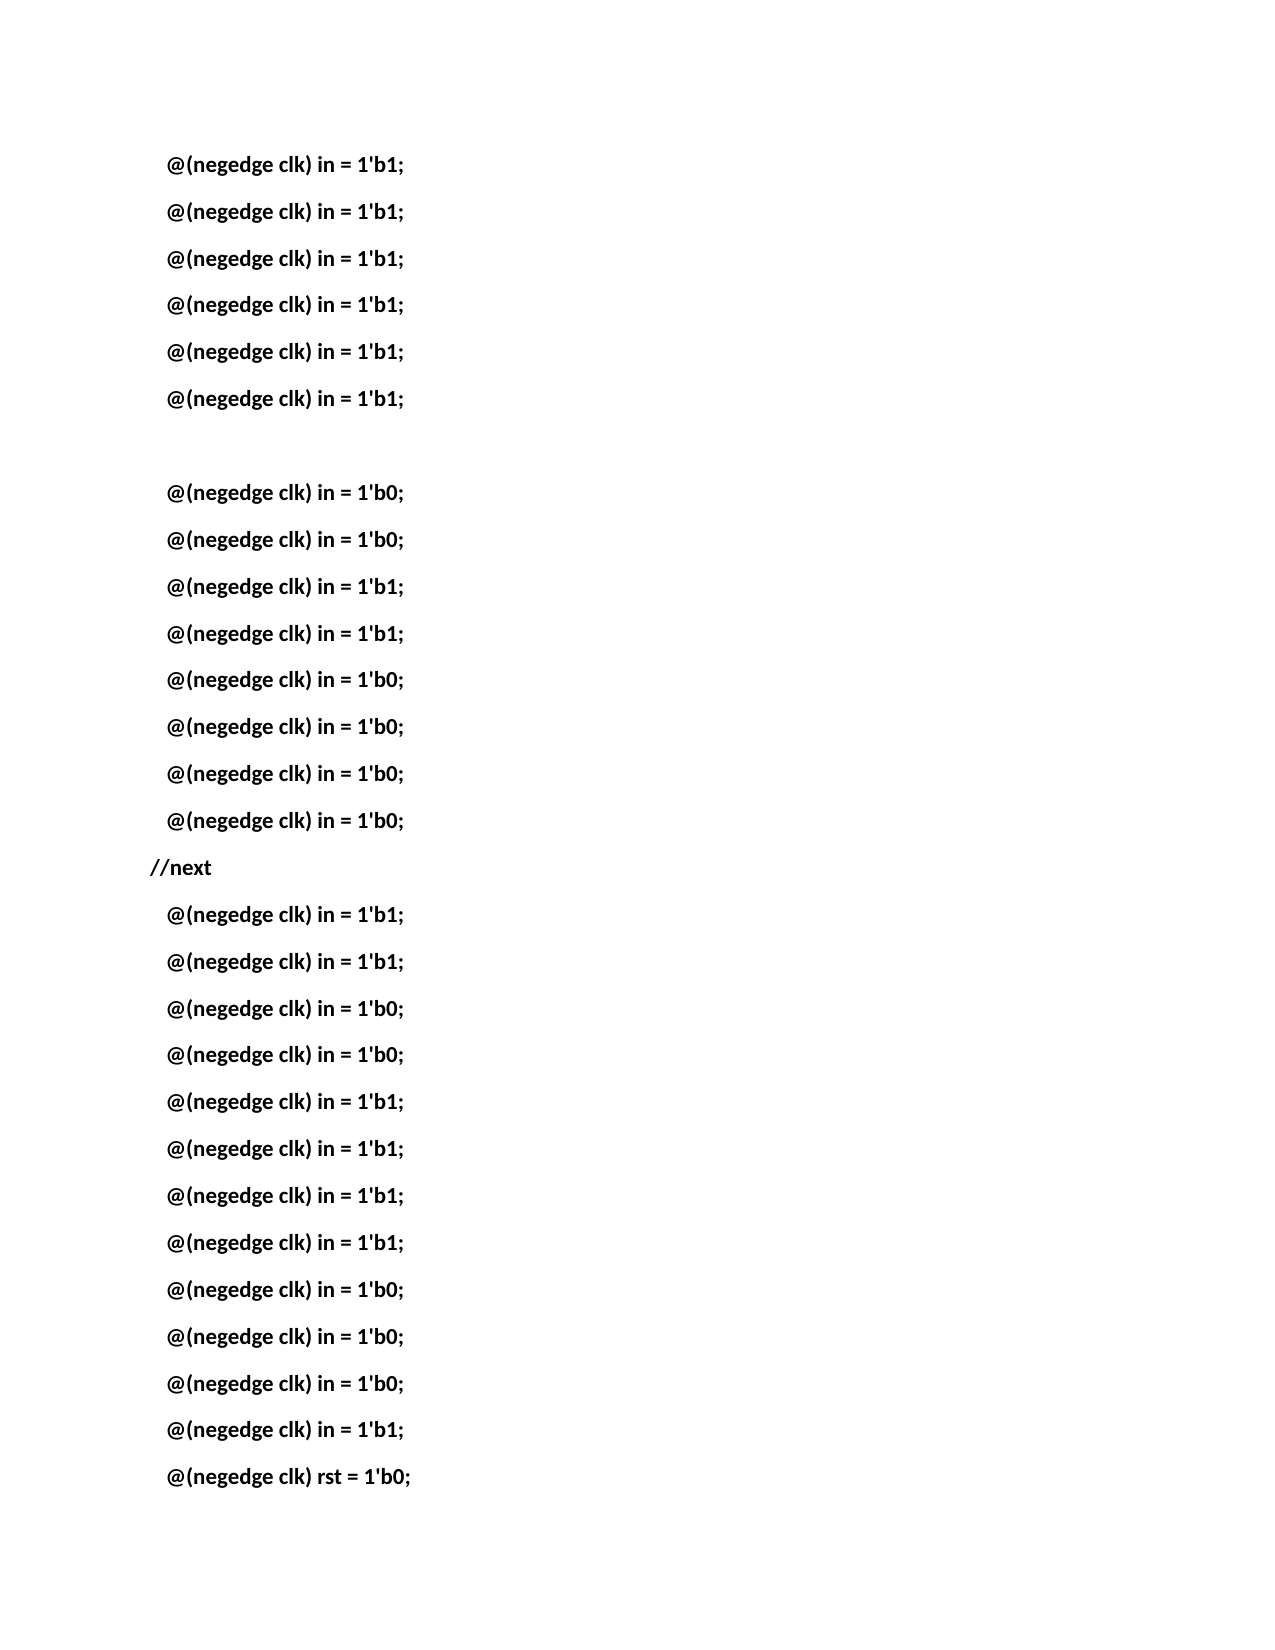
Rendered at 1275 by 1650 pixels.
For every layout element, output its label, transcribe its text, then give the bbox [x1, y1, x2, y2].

text @(negedge clk) in = 1'b1; [150, 572, 1125, 600]
text //next [150, 853, 1125, 881]
text @(negedge clk) in = 1'b1; [150, 291, 1125, 319]
text @(negedge clk) in = 1'b0; [150, 759, 1125, 787]
text @(negedge clk) rst = 1'b0; [150, 1462, 1125, 1491]
text @(negedge clk) in = 1'b1; [150, 1134, 1125, 1162]
text @(negedge clk) in = 1'b0; [150, 994, 1125, 1022]
text @(negedge clk) in = 1'b1; [150, 150, 1125, 178]
text @(negedge clk) in = 1'b1; [150, 1228, 1125, 1256]
text @(negedge clk) in = 1'b1; [150, 947, 1125, 975]
text @(negedge clk) in = 1'b1; [150, 619, 1125, 647]
text @(negedge clk) in = 1'b0; [150, 525, 1125, 553]
text @(negedge clk) in = 1'b0; [150, 1275, 1125, 1303]
text @(negedge clk) in = 1'b1; [150, 900, 1125, 928]
text @(negedge clk) in = 1'b1; [150, 1181, 1125, 1209]
text @(negedge clk) in = 1'b1; [150, 1416, 1125, 1444]
text @(negedge clk) in = 1'b0; [150, 806, 1125, 834]
text @(negedge clk) in = 1'b0; [150, 712, 1125, 741]
text @(negedge clk) in = 1'b1; [150, 1087, 1125, 1116]
text @(negedge clk) in = 1'b0; [150, 666, 1125, 694]
text @(negedge clk) in = 1'b0; [150, 1369, 1125, 1397]
text @(negedge clk) in = 1'b1; [150, 384, 1125, 412]
text @(negedge clk) in = 1'b0; [150, 1322, 1125, 1350]
text @(negedge clk) in = 1'b1; [150, 197, 1125, 225]
text @(negedge clk) in = 1'b1; [150, 337, 1125, 366]
text @(negedge clk) in = 1'b1; [150, 244, 1125, 272]
text @(negedge clk) in = 1'b0; [150, 1041, 1125, 1069]
text @(negedge clk) in = 1'b0; [150, 478, 1125, 506]
